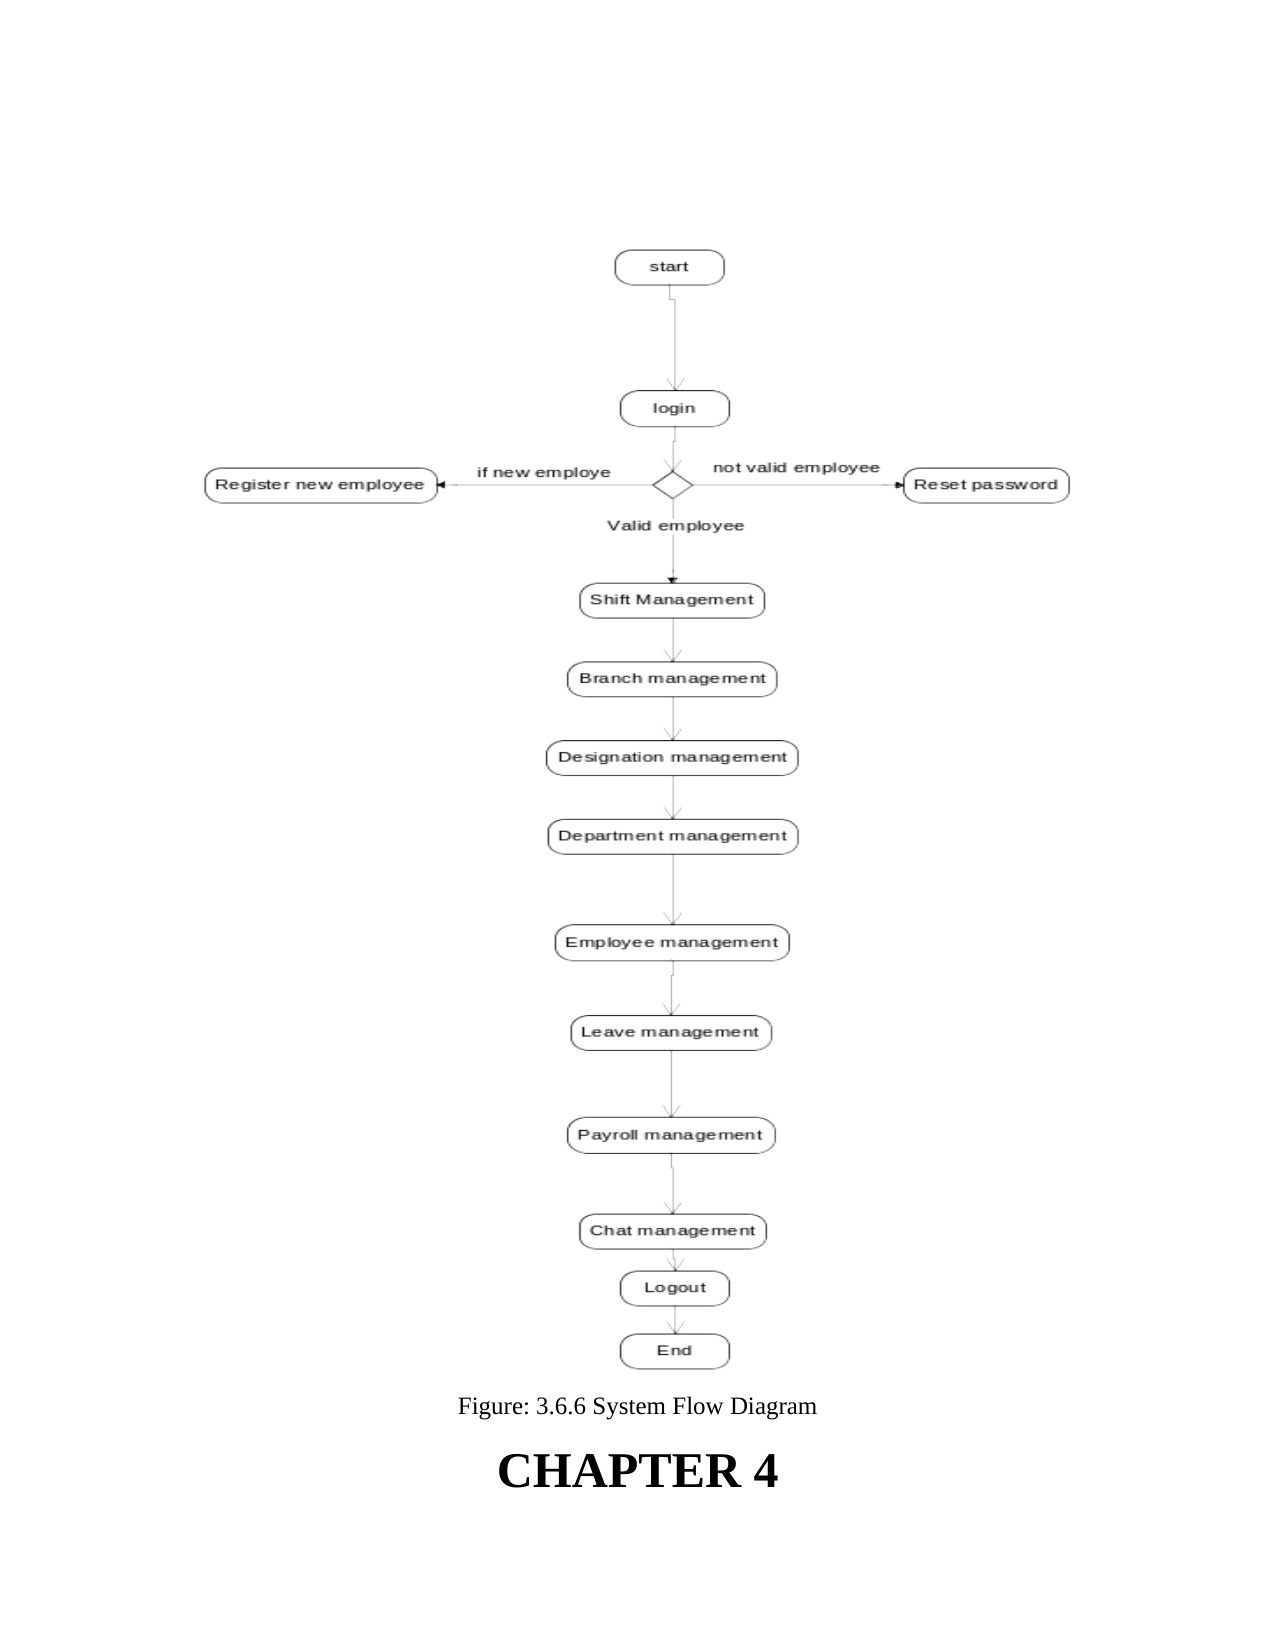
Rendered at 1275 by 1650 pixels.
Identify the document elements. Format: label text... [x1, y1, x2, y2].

text Figure: 3.6.6 System Flow Diagram [150, 1391, 1125, 1420]
text CHAPTER 4 [150, 1441, 1125, 1498]
